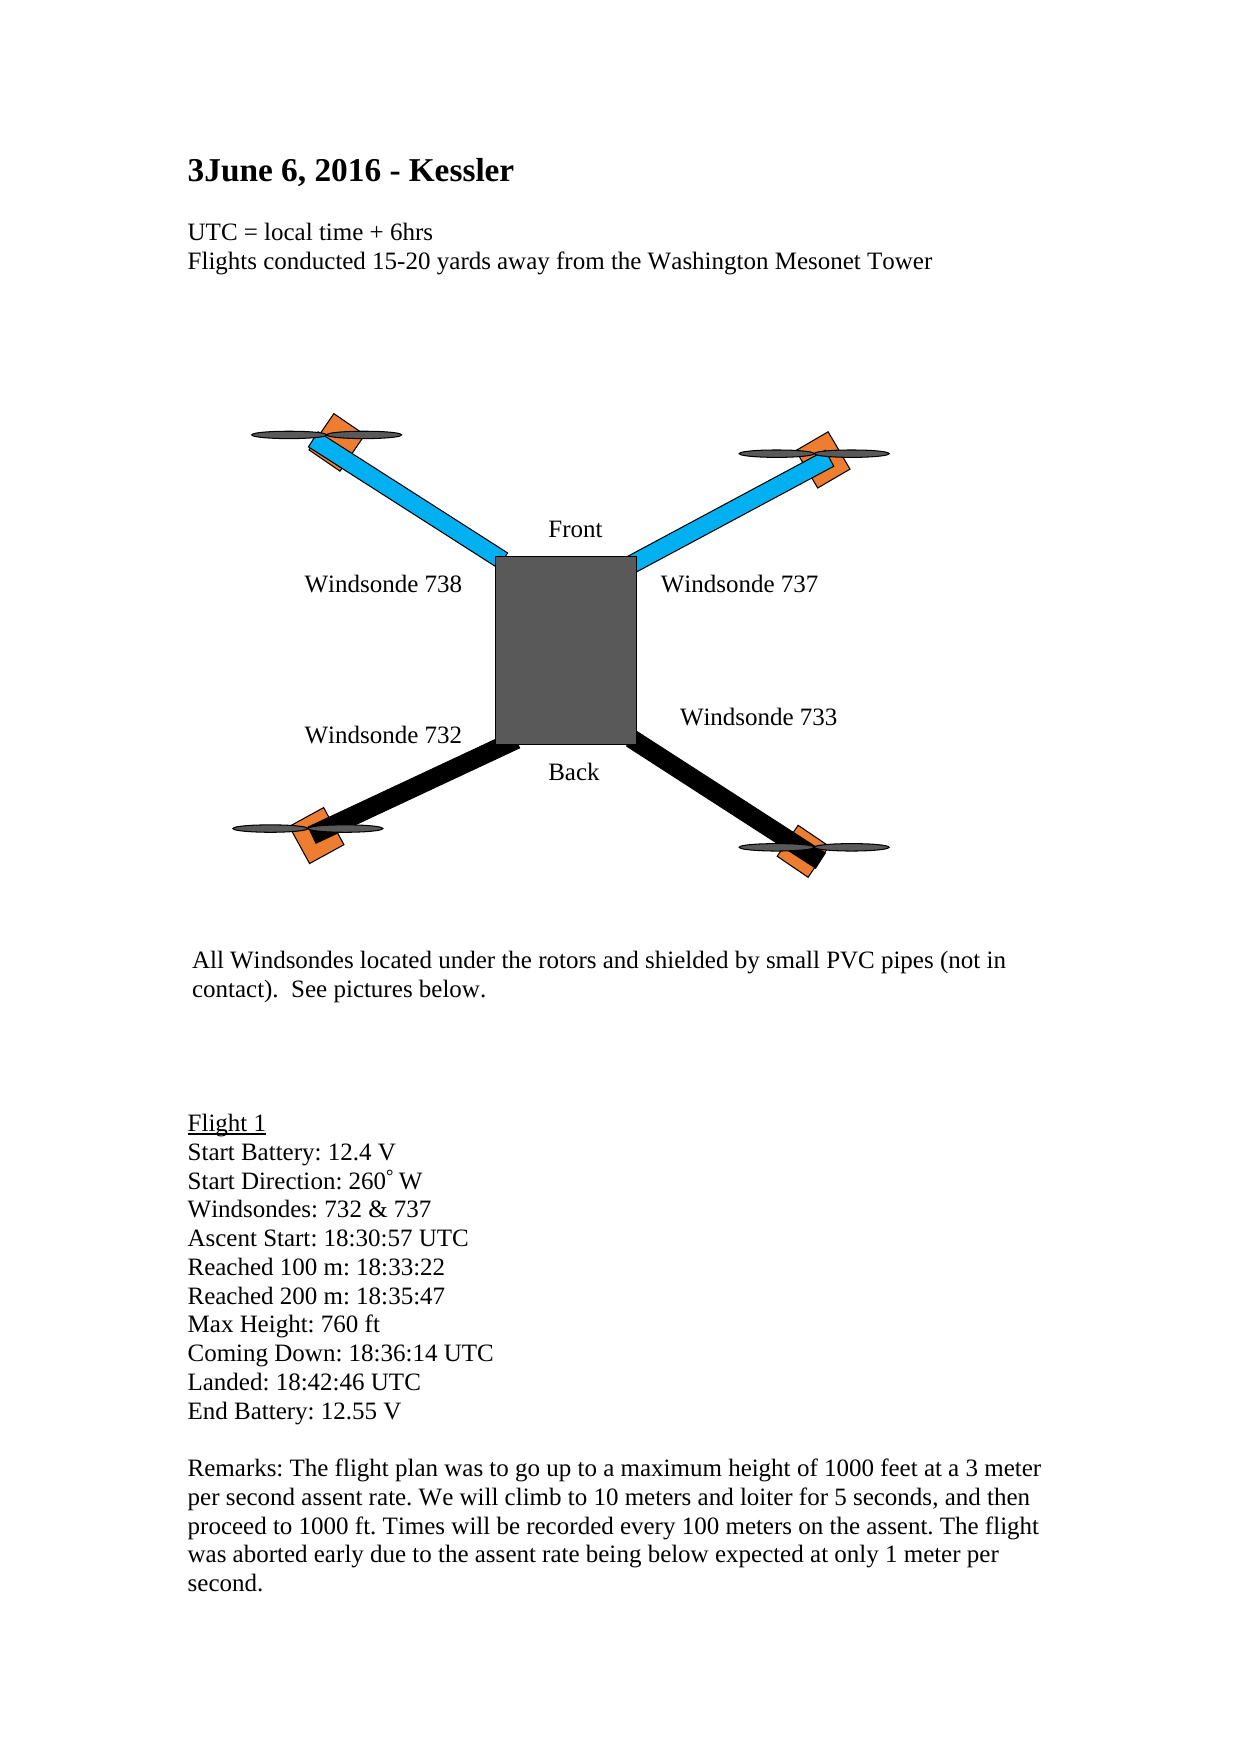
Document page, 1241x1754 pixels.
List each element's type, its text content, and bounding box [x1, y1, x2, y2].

text Coming Down: 18:36:14 UTC [187, 1338, 1053, 1367]
text Flight 1 [187, 907, 1053, 1137]
text 3June 6, 2016 - Kessler [187, 150, 1053, 188]
text Start Direction: 260 W [187, 1166, 1053, 1194]
text Windsondes: 732 & 737 [187, 1194, 1053, 1223]
text Reached 200 m: 18:35:47 [187, 1281, 1053, 1309]
text End Battery: 12.55 V [187, 1396, 1053, 1424]
text Landed: 18:42:46 UTC [187, 1367, 1053, 1396]
text Remarks: The flight plan was to go up to a maximum height of 1000 feet at a 3 meter per second assent rate. We will climb to 10 meters and loiter for 5 seconds, and then proceed to 1000 ft. Times will be recorded every 100 meters on the assent. The flight was aborted early due to the assent rate being below expected at only 1 meter per second. [187, 1453, 1053, 1597]
text Max Height: 760 ft [187, 1309, 1053, 1338]
text Flights conducted 15-20 yards away from the Washington Mesonet Tower [187, 246, 1053, 274]
text Start Battery: 12.4 V [187, 1137, 1053, 1166]
text Reached 100 m: 18:33:22 [187, 1252, 1053, 1281]
text Ascent Start: 18:30:57 UTC [187, 1223, 1053, 1252]
text UTC = local time + 6hrs [187, 217, 1053, 246]
